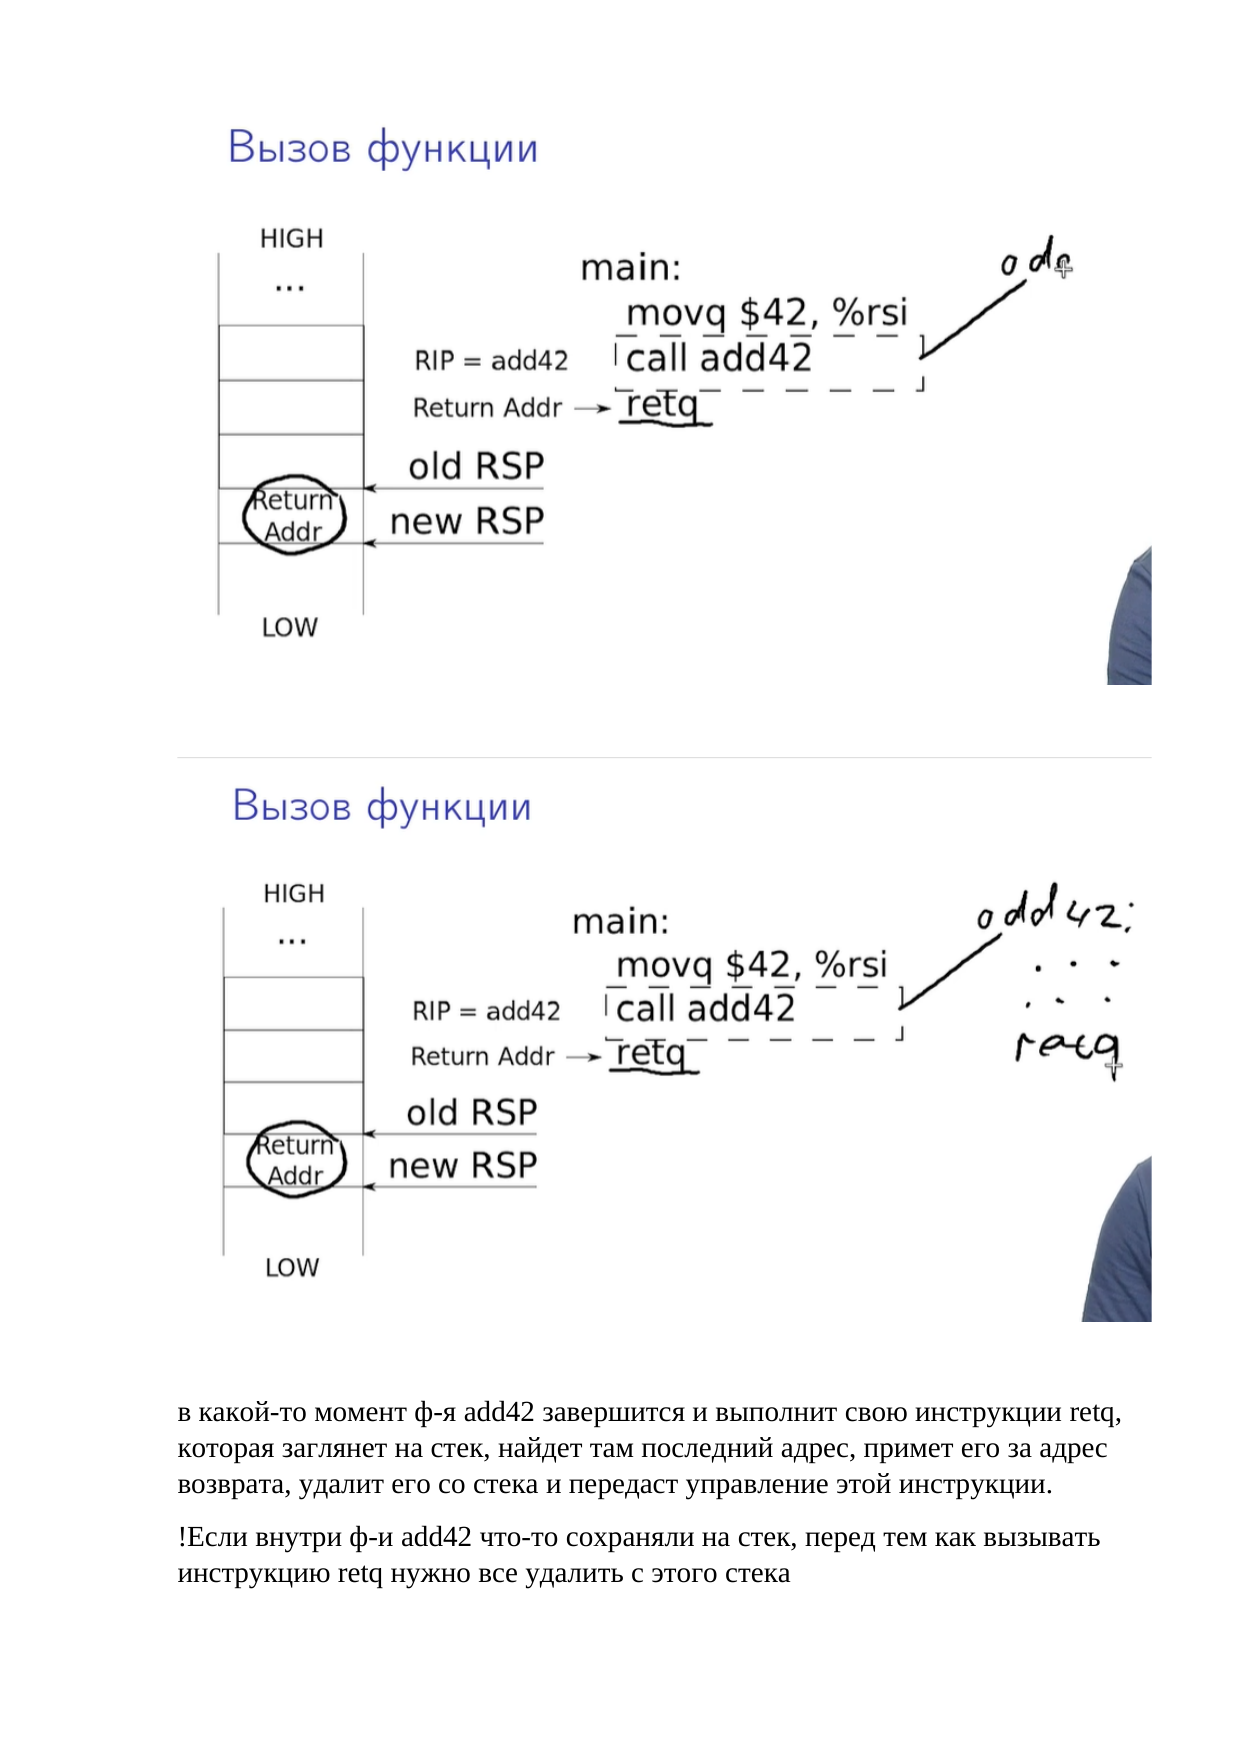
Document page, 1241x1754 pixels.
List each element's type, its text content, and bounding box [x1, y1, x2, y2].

text !Если внутри ф-и add42 что-то сохраняли на стек, перед тем как вызывать инструкцию retq нужно все удалить с этого стека [177, 1519, 1152, 1589]
picture [177, 118, 1152, 685]
text в какой-то момент ф-я add42 завершится и выполнит свою инструкции retq, которая заглянет на стек, найдет там последний адрес, примет его за адрес возврата, удалит его со стека и передаст управление этой инструкции. [177, 1394, 1152, 1500]
picture [177, 756, 1152, 1322]
